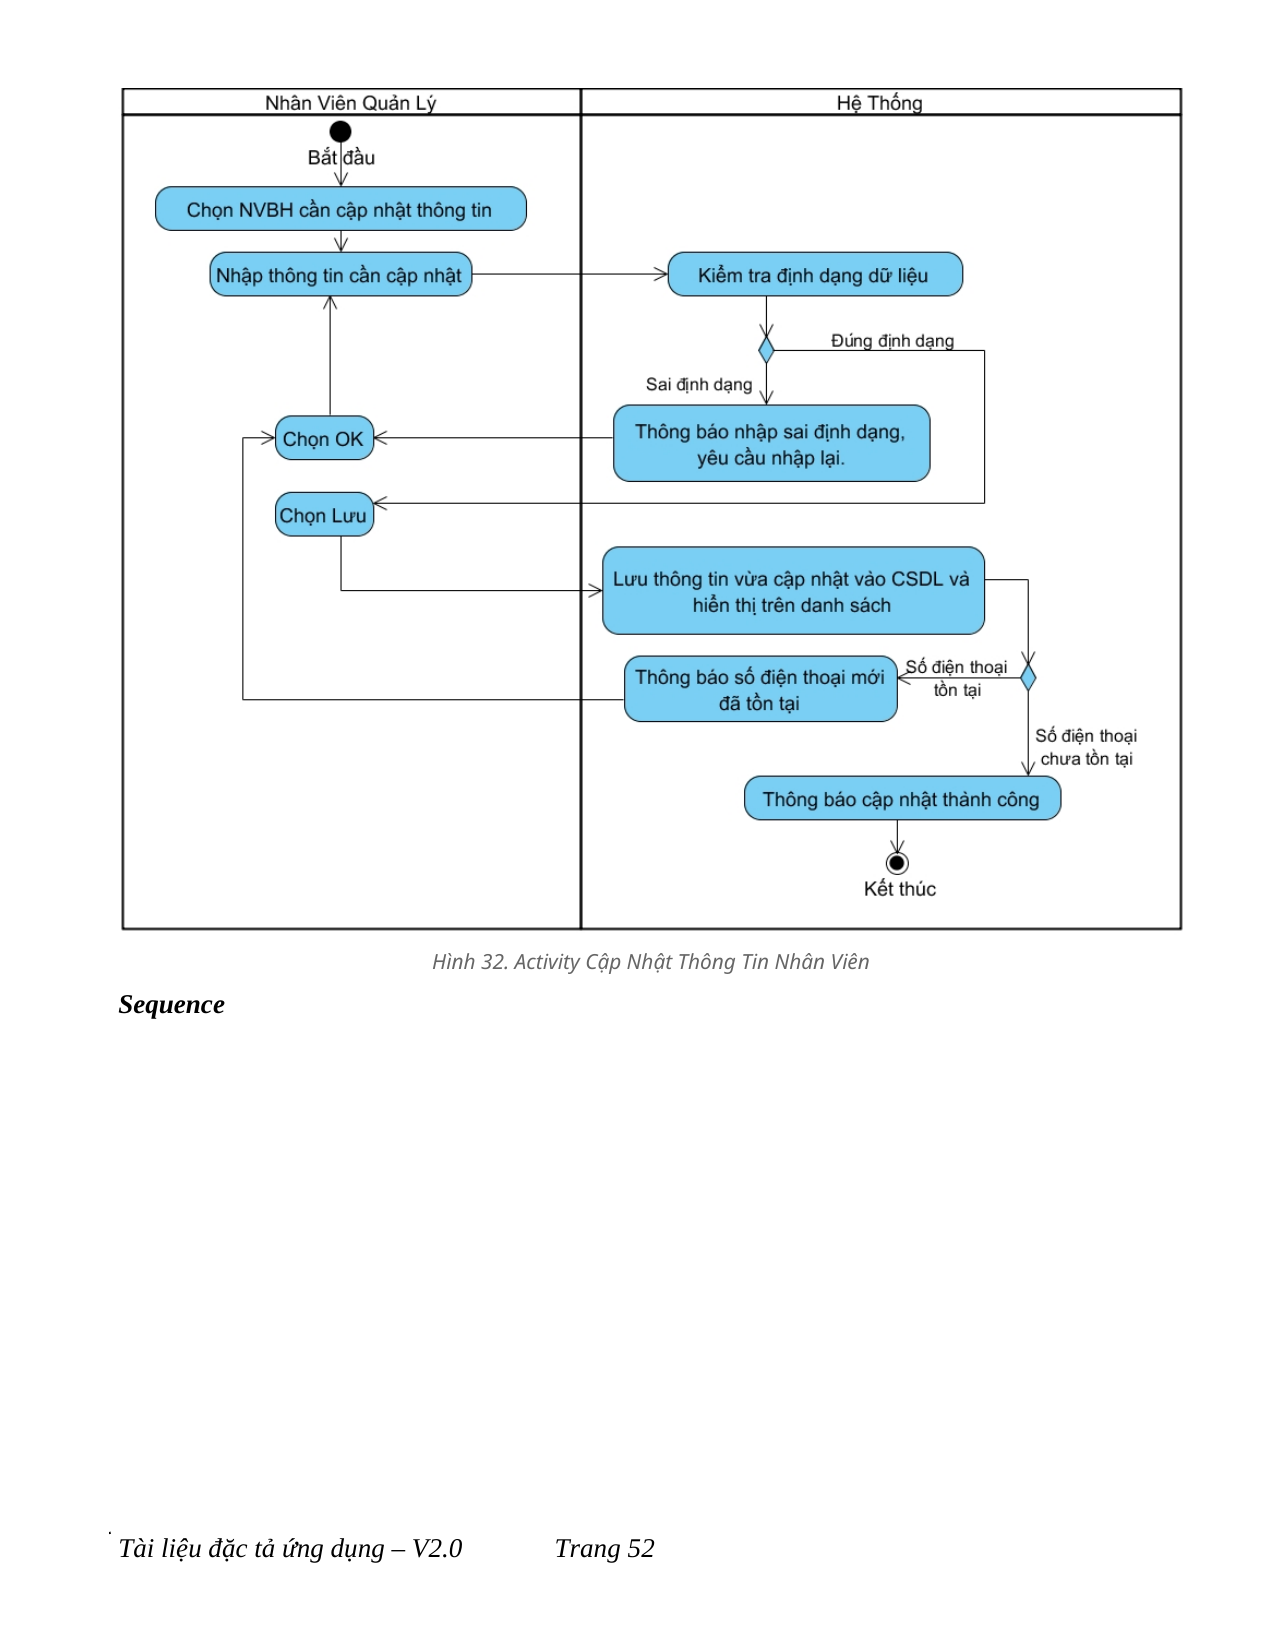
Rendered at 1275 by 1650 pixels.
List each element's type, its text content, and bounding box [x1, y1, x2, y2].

subtitle Hình 32. Activity Cập Nhật Thông Tin Nhân Viên [118, 947, 1186, 975]
text Sequence [118, 988, 1186, 1019]
picture [118, 88, 1187, 935]
